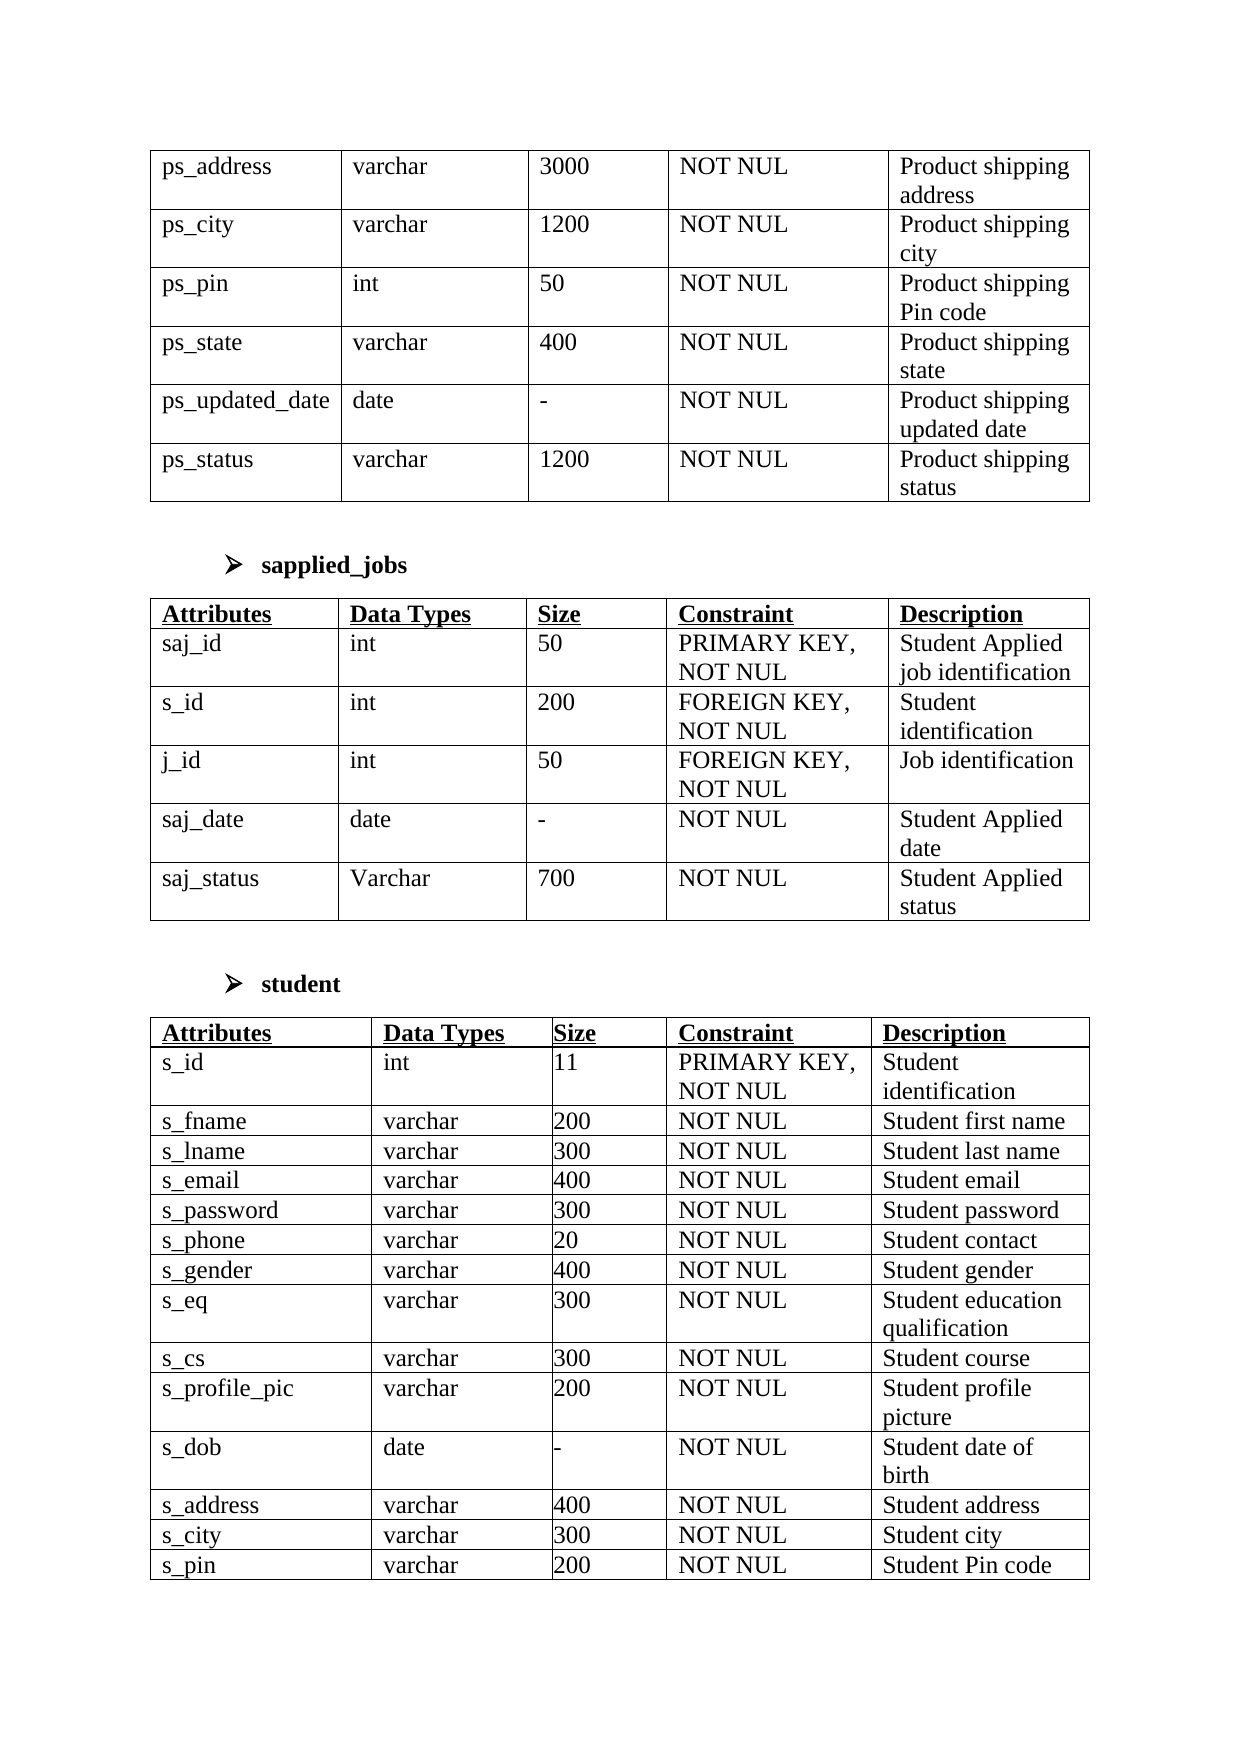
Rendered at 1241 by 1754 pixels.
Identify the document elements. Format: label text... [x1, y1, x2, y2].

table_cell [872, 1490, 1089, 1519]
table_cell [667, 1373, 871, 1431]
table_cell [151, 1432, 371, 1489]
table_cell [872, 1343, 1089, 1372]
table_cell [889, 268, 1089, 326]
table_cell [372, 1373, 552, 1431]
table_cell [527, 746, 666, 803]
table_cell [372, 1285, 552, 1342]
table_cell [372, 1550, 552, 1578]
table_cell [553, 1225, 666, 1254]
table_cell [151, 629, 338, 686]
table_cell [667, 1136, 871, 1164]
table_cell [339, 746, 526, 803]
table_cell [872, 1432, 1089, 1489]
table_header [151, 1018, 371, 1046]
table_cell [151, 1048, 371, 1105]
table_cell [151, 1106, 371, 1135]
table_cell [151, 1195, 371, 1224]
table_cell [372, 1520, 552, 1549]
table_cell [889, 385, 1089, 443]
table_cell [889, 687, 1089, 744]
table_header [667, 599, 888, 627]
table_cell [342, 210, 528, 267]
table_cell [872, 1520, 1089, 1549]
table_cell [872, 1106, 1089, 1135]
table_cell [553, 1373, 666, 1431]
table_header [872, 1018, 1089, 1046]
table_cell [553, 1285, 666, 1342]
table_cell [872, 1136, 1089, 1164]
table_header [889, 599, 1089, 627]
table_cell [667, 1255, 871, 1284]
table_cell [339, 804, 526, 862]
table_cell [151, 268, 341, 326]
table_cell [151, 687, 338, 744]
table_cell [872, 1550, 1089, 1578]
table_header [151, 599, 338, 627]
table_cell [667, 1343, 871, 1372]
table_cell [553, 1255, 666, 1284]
list sapplied_jobs [224, 550, 1090, 579]
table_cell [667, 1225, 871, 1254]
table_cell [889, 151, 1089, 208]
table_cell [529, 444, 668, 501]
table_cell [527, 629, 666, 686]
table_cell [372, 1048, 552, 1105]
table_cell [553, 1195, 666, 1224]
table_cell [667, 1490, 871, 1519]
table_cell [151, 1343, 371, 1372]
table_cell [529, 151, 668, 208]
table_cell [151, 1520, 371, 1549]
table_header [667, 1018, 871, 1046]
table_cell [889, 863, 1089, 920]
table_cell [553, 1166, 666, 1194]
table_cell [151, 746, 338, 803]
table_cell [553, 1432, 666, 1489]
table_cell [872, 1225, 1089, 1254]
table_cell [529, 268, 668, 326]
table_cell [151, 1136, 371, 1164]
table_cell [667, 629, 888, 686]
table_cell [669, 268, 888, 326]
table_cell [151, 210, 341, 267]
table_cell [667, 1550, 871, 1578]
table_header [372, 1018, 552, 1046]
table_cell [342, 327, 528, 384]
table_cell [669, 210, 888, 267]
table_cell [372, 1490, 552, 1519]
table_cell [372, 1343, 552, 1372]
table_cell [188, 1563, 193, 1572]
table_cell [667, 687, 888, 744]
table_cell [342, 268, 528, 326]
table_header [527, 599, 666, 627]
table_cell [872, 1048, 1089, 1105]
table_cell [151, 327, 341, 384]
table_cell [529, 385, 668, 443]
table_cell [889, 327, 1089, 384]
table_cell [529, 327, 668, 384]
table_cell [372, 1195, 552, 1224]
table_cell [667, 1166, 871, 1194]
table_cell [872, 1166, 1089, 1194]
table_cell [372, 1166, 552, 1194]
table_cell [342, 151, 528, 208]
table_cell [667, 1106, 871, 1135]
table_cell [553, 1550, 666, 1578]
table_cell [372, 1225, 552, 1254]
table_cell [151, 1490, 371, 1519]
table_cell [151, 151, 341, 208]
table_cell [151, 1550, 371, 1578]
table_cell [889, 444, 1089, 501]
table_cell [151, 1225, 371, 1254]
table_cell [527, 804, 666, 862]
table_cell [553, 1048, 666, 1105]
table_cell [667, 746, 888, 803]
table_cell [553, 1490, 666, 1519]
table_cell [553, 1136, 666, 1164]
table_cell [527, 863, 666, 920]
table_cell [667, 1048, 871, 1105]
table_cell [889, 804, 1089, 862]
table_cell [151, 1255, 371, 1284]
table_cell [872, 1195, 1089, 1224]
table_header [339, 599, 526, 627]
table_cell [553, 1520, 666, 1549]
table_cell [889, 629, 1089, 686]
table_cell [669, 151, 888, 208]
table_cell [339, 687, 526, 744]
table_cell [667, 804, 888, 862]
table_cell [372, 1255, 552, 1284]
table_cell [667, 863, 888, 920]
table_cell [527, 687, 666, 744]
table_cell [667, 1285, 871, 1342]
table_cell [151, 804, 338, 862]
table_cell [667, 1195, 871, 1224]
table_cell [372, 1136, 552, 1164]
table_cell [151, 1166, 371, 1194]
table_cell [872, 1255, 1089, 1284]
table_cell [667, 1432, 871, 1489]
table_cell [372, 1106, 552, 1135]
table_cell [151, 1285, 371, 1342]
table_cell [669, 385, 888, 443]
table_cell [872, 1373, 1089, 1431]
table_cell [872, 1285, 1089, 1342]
list student [224, 969, 1090, 998]
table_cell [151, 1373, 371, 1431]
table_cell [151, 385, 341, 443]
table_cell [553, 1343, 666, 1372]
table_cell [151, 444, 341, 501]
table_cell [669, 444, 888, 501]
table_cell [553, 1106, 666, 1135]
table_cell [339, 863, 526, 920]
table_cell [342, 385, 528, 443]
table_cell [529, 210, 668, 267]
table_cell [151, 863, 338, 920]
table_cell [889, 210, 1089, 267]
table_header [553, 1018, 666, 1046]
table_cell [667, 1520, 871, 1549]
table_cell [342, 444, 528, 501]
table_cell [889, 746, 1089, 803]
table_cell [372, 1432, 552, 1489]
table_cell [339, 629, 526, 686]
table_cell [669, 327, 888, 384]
